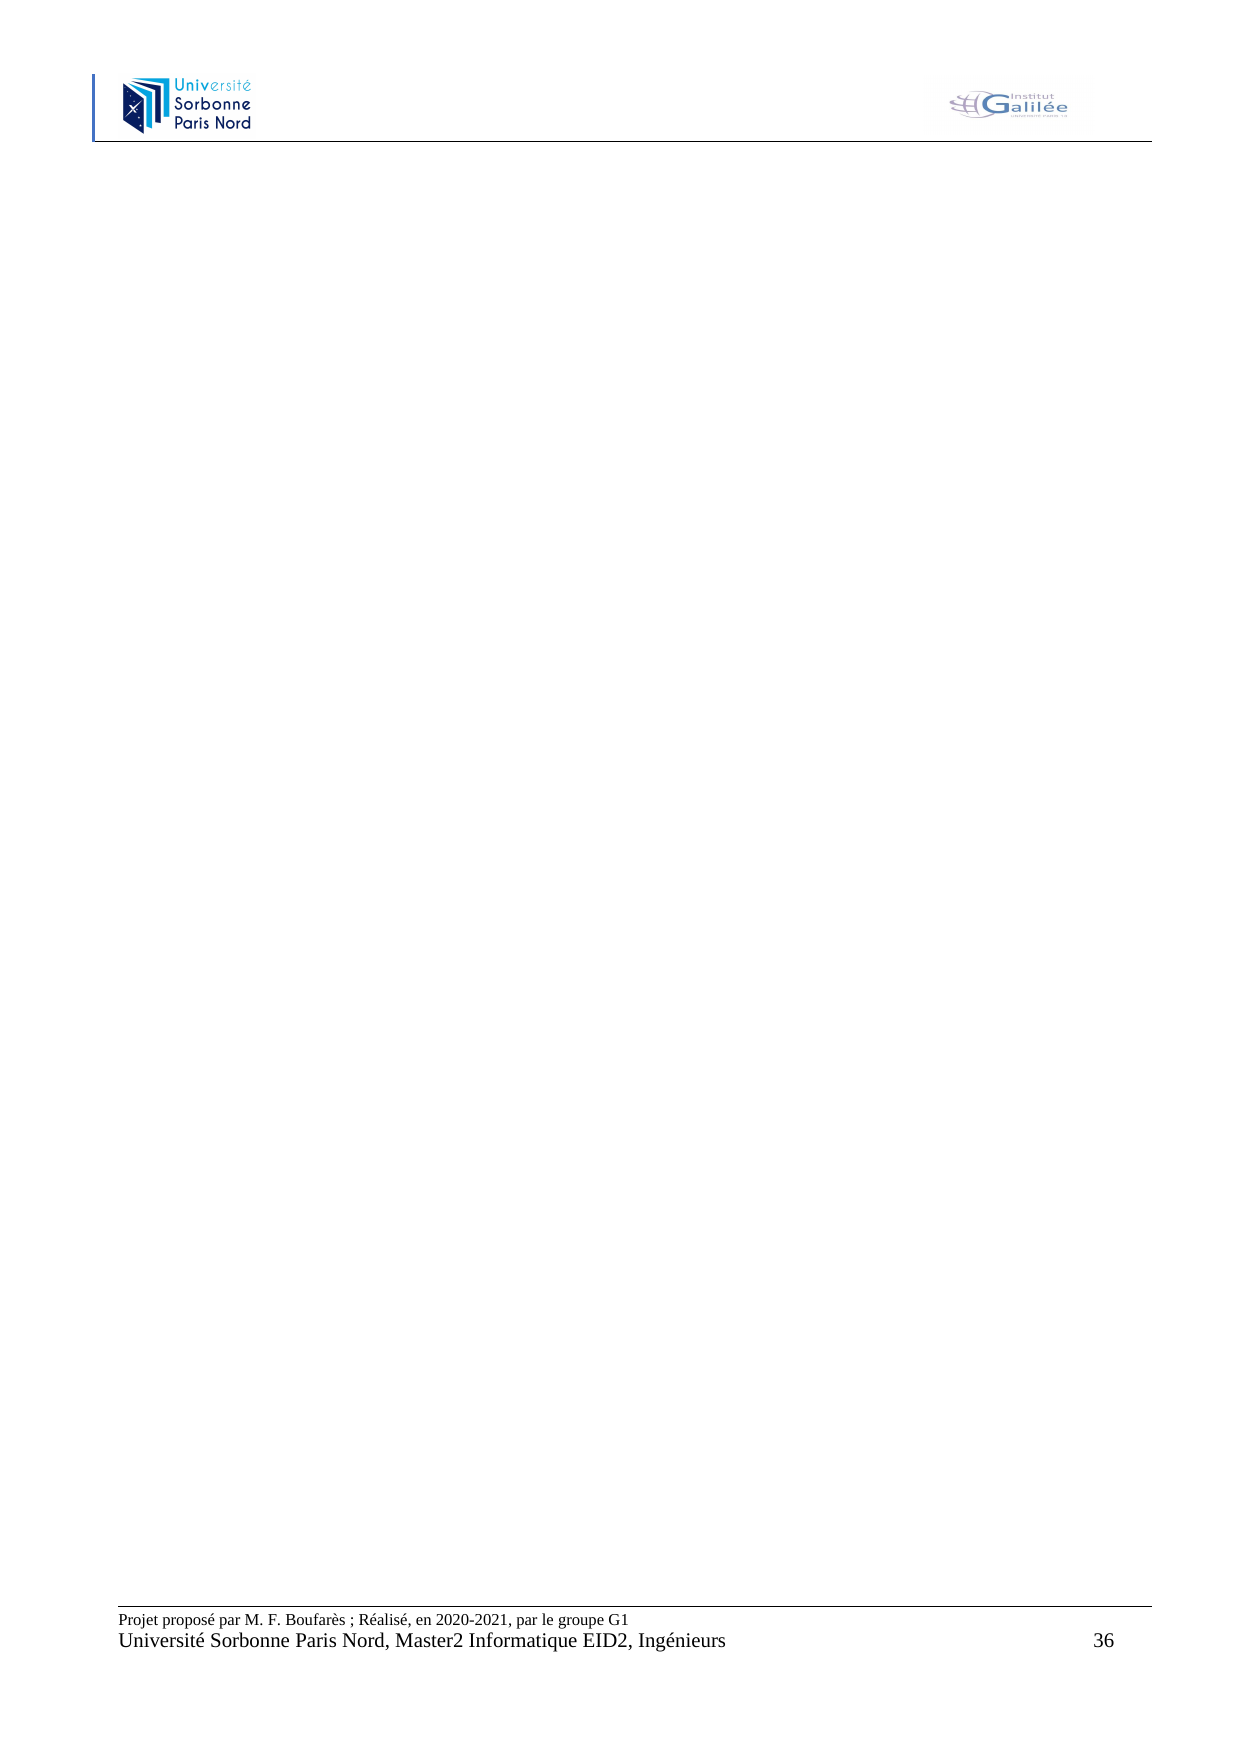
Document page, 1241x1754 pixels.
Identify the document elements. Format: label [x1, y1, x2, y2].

picture [922, 75, 1095, 135]
picture [118, 73, 256, 139]
